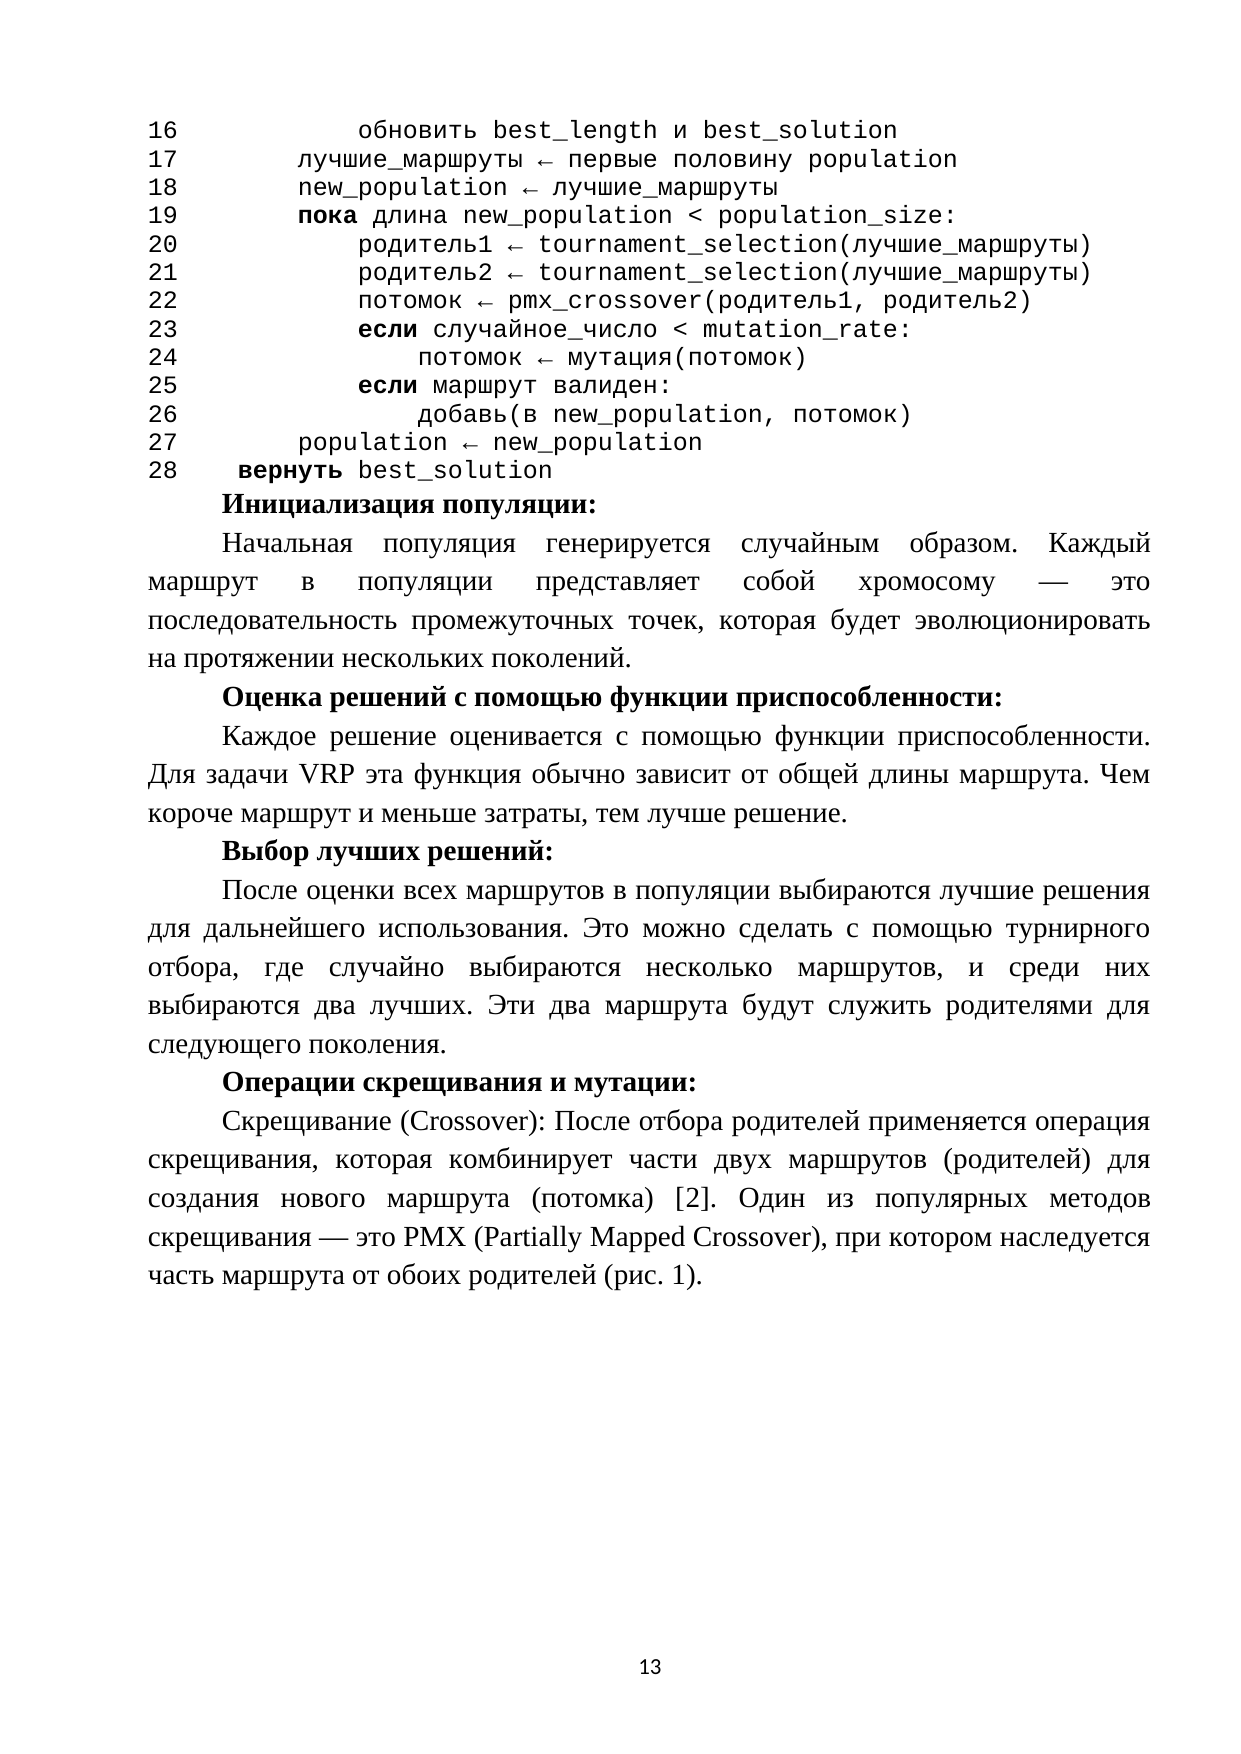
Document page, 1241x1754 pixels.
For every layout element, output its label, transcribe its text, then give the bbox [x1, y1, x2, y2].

text Выбор лучших решений: [148, 833, 1152, 867]
text 25 если маршрут валиден: [148, 373, 1152, 401]
text 18 new_population ← лучшие_маршруты [148, 175, 1152, 203]
text Начальная популяция генерируется случайным образом. Каждый маршрут в популяции представляет собой хромосому — это последовательность промежуточных точек, которая будет эволюционировать на протяжении нескольких поколений. [148, 525, 1152, 674]
text Оценка решений с помощью функции приспособленности: [148, 679, 1152, 713]
text Операции скрещивания и мутации: [148, 1064, 1152, 1098]
text 22 потомок ← pmx_crossover(родитель1, родитель2) [148, 288, 1152, 316]
text 17 лучшие_маршруты ← первые половину population [148, 146, 1152, 175]
text Каждое решение оценивается с помощью функции приспособленности. Для задачи VRP эта функция обычно зависит от общей длины маршрута. Чем короче маршрут и меньше затраты, тем лучше решение. [148, 718, 1152, 828]
text 27 population ← new_population [148, 430, 1152, 458]
text 19 пока длина new_population < population_size: [148, 203, 1152, 231]
text 20 родитель1 ← tournament_selection(лучшие_маршруты) [148, 231, 1152, 260]
text 26 добавь(в new_population, потомок) [148, 401, 1152, 430]
text 16 обновить best_length и best_solution [148, 118, 1152, 146]
text 28 вернуть best_solution [148, 458, 1152, 486]
text 23 если случайное_число < mutation_rate: [148, 316, 1152, 345]
text Инициализация популяции: [148, 486, 1152, 520]
text После оценки всех маршрутов в популяции выбираются лучшие решения для дальнейшего использования. Это можно сделать с помощью турнирного отбора, где случайно выбираются несколько маршрутов, и среди них выбираются два лучших. Эти два маршрута будут служить родителями для следующего поколения. [148, 872, 1152, 1059]
text 24 потомок ← мутация(потомок) [148, 345, 1152, 373]
text 21 родитель2 ← tournament_selection(лучшие_маршруты) [148, 260, 1152, 288]
text Скрещивание (Crossover): После отбора родителей применяется операция скрещивания, которая комбинирует части двух маршрутов (родителей) для создания нового маршрута (потомка) [2]. Один из популярных методов скрещивания — это PMX (Partially Mapped Crossover), при котором наследуется часть маршрута от обоих родителей (рис. 1). [148, 1103, 1152, 1291]
